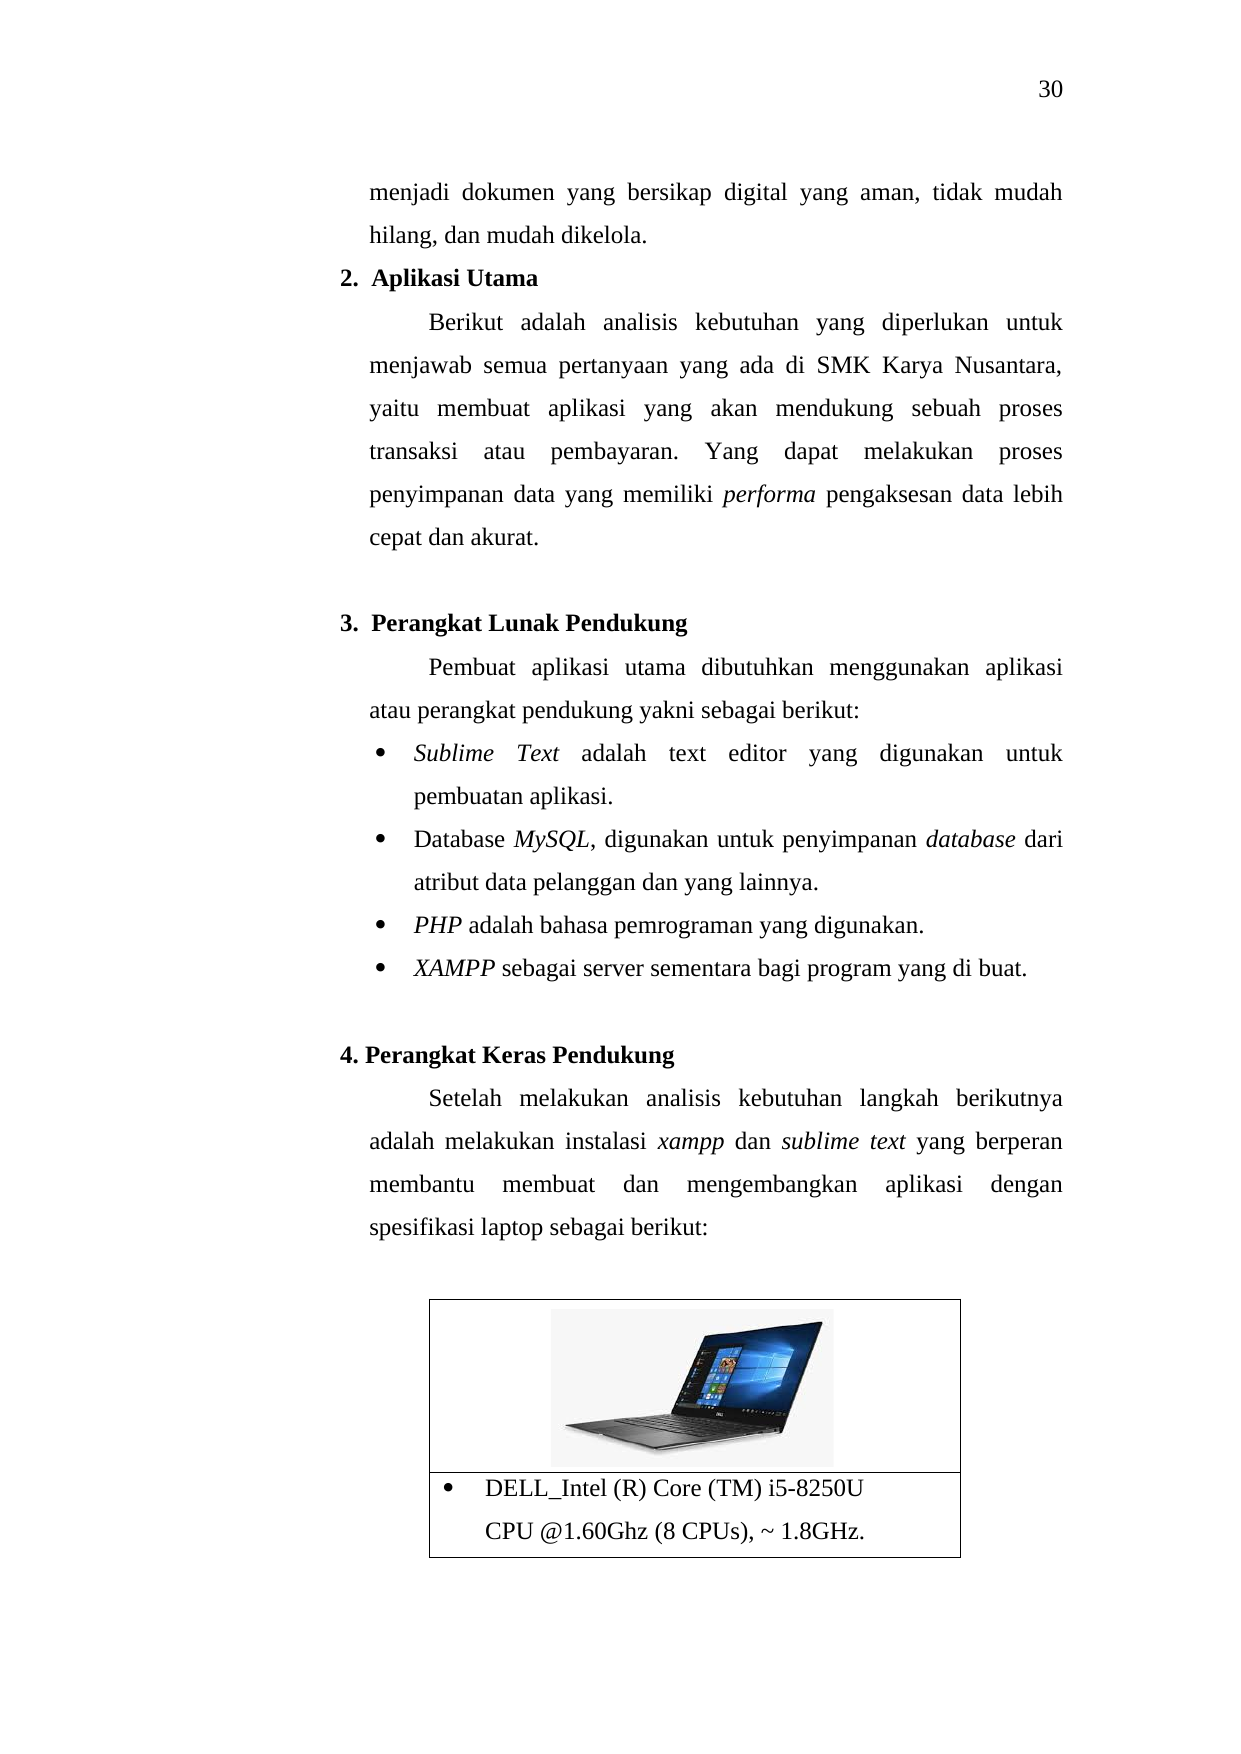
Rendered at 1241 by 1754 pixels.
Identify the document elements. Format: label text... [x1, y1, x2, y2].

text 4. Perangkat Keras Pendukung [340, 1040, 1063, 1068]
text 2. Aplikasi Utama [340, 263, 1063, 292]
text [369, 177, 1063, 249]
text 3. Perangkat Lunak Pendukung [340, 608, 1063, 637]
text Berikut adalah analisis kebutuhan yang diperlukan untuk menjawab semua pertanyaan yang ada di SMK Karya Nusantara, yaitu membuat aplikasi yang akan mendukung sebuah proses transaksi atau pembayaran. Yang dapat melakukan proses penyimpanan data yang memiliki performa pengaksesan data lebih cepat dan akurat. [369, 307, 1063, 551]
text Pembuat aplikasi utama dibutuhkan menggunakan aplikasi atau perangkat pendukung yakni sebagai berikut: [369, 652, 1063, 723]
text Setelah melakukan analisis kebutuhan langkah berikutnya adalah melakukan instalasi xampp dan sublime text yang berperan membantu membuat dan mengembangkan aplikasi dengan spesifikasi laptop sebagai berikut: [369, 1083, 1063, 1241]
list Sublime Text adalah text editor yang digunakan untuk pembuatan aplikasi. [376, 738, 1063, 810]
list Database MySQL, digunakan untuk penyimpanan database dari atribut data pelanggan dan yang lainnya. [376, 824, 1063, 896]
list XAMPP sebagai server sementara bagi program yang di buat. [376, 953, 1063, 982]
table_cell DELL_Intel (R) Core (TM) i5-8250U CPU @1.60Ghz (8 CPUs), ~ 1.8GHz. [430, 1473, 960, 1557]
table_header [430, 1300, 960, 1472]
list PHP adalah bahasa pemrograman yang digunakan. [376, 910, 1063, 939]
